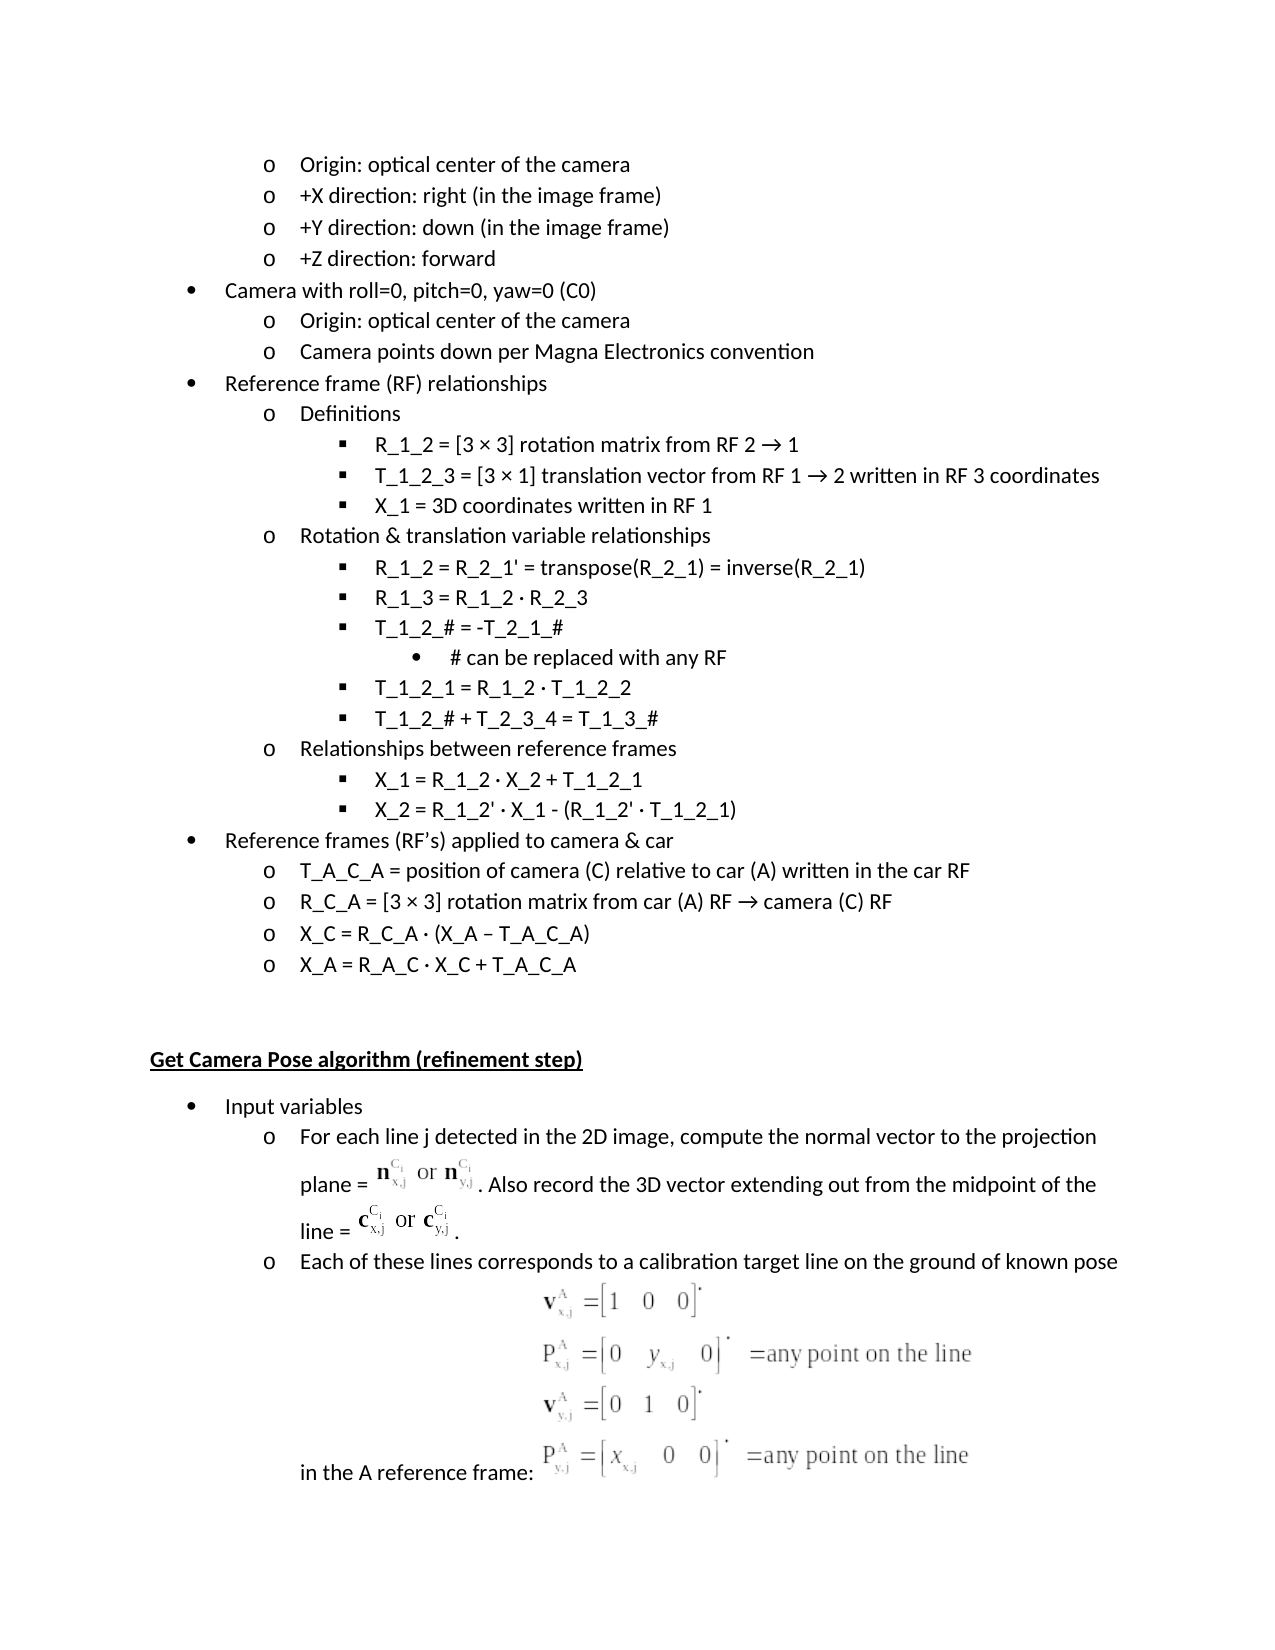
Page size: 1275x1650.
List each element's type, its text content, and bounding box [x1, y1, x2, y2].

list Camera with roll=0, pitch=0, yaw=0 (C0) [187, 276, 1125, 304]
list R_1_3 = R_1_2 · R_2_3 [337, 583, 1125, 611]
list R_1_2 = [3 × 3] rotation matrix from RF 2 → 1 [337, 431, 1125, 459]
list Origin: optical center of the camera [262, 306, 1125, 335]
list Each of these lines corresponds to a calibration target line on the ground of known pose in the A reference frame: [262, 1247, 1125, 1486]
list For each line j detected in the 2D image, compute the normal vector to the projection plane = . Also record the 3D vector extending out from the midpoint of the line = . [262, 1122, 1125, 1245]
list Reference frame (RF) relationships [187, 369, 1125, 397]
list Camera points down per Magna Electronics convention [262, 337, 1125, 367]
list Rotation & translation variable relationships [262, 521, 1125, 550]
list X_1 = 3D coordinates written in RF 1 [337, 491, 1125, 519]
list X_C = R_C_A · (X_A – T_A_C_A) [262, 919, 1125, 948]
list T_1_2_# = -T_2_1_# [337, 613, 1125, 641]
list X_1 = R_1_2 · X_2 + T_1_2_1 [337, 765, 1125, 793]
text Get Camera Pose algorithm (refinement step) [150, 1045, 1125, 1073]
list T_A_C_A = position of camera (C) relative to car (A) written in the car RF [262, 856, 1125, 885]
list Origin: optical center of the camera [262, 150, 1125, 179]
list Input variables [187, 1092, 1125, 1120]
list X_2 = R_1_2' · X_1 - (R_1_2' · T_1_2_1) [337, 796, 1125, 824]
list +Y direction: down (in the image frame) [262, 213, 1125, 242]
list R_C_A = [3 × 3] rotation matrix from car (A) RF → camera (C) RF [262, 887, 1125, 917]
list # can be replaced with any RF [412, 643, 1125, 671]
list +X direction: right (in the image frame) [262, 181, 1125, 211]
list X_A = R_A_C · X_C + T_A_C_A [262, 950, 1125, 979]
list T_1_2_1 = R_1_2 · T_1_2_2 [337, 673, 1125, 702]
list Definitions [262, 399, 1125, 428]
list T_1_2_# + T_2_3_4 = T_1_3_# [337, 704, 1125, 732]
list Reference frames (RF’s) applied to camera & car [187, 826, 1125, 854]
list +Z direction: forward [262, 244, 1125, 273]
list R_1_2 = R_2_1' = transpose(R_2_1) = inverse(R_2_1) [337, 553, 1125, 581]
list Relationships between reference frames [262, 734, 1125, 763]
list T_1_2_3 = [3 × 1] translation vector from RF 1 → 2 written in RF 3 coordinates [337, 461, 1125, 489]
